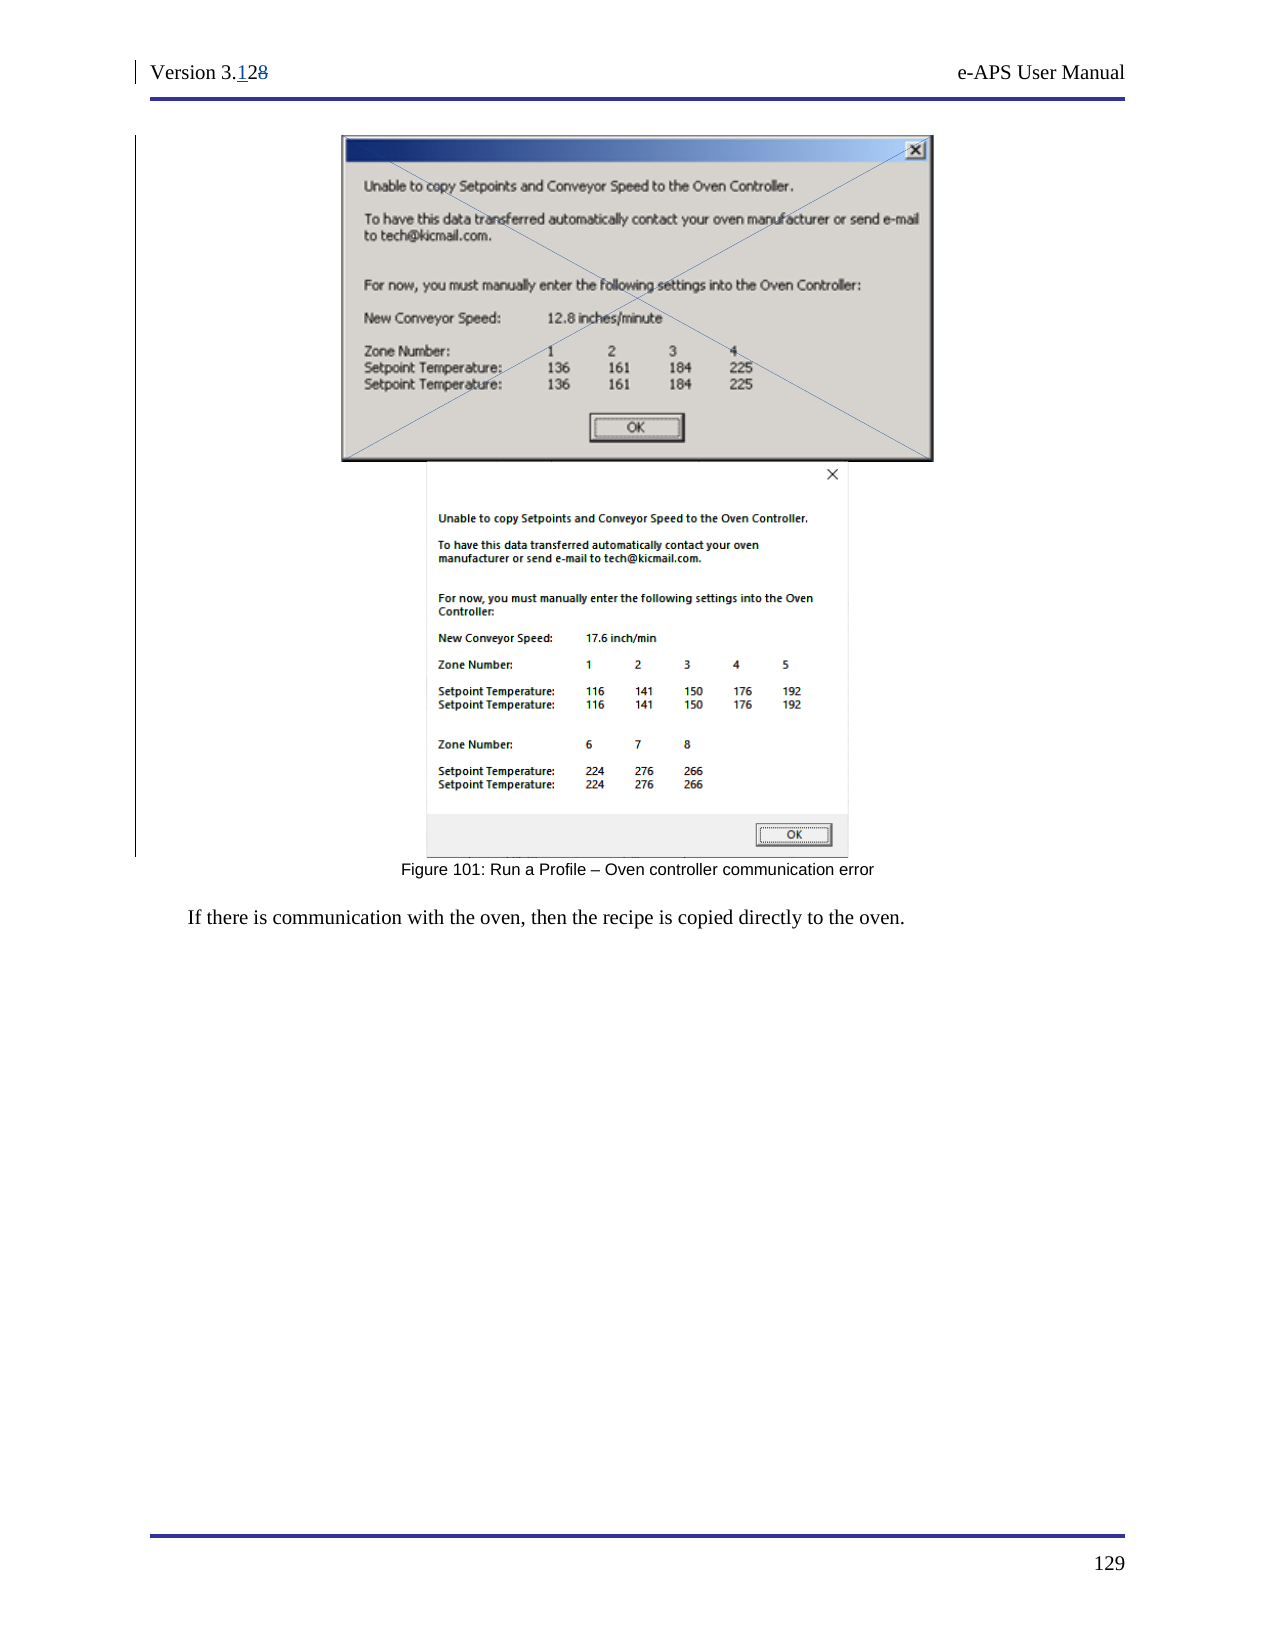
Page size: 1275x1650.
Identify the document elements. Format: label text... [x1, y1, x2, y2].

picture [341, 136, 635, 461]
text If there is communication with the oven, then the recipe is copied directly to the oven. [187, 905, 1125, 929]
picture [640, 136, 934, 461]
text Figure 101: Run a Profile – Oven controller communication error [150, 859, 1125, 879]
picture [343, 299, 932, 858]
picture [344, 135, 931, 297]
